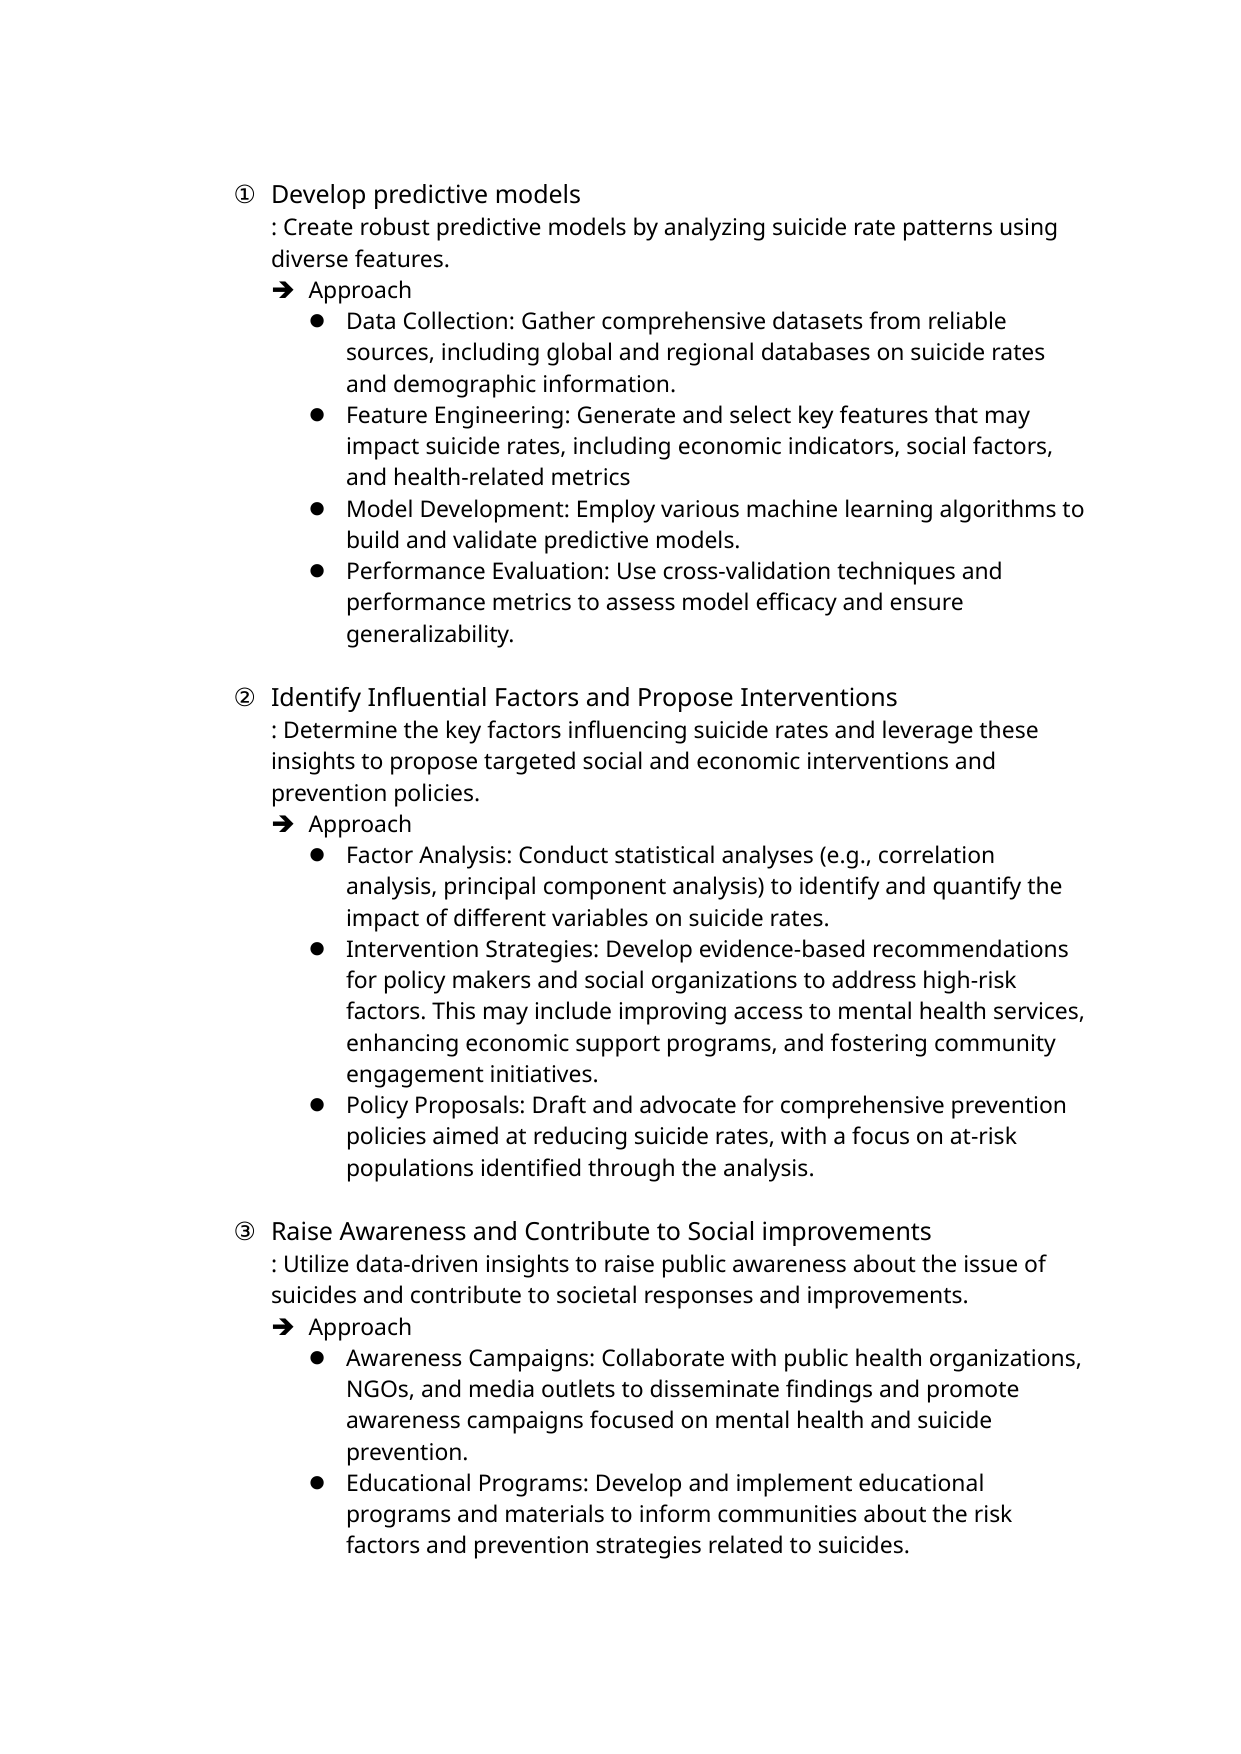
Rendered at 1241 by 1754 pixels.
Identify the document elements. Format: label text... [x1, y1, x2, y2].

list Identify Influential Factors and Propose Interventions [233, 680, 1090, 714]
list Performance Evaluation: Use cross-validation techniques and performance metrics to assess model efficacy and ensure generalizability. [308, 555, 1090, 649]
list Approach [271, 1311, 1090, 1342]
list Approach [271, 274, 1090, 305]
list Awareness Campaigns: Collaborate with public health organizations, NGOs, and media outlets to disseminate findings and promote awareness campaigns focused on mental health and suicide prevention. [308, 1342, 1090, 1467]
list Raise Awareness and Contribute to Social improvements [233, 1214, 1090, 1248]
list : Determine the key factors influencing suicide rates and leverage these insights to propose targeted social and economic interventions and prevention policies. [271, 714, 1090, 808]
list Model Development: Employ various machine learning algorithms to build and validate predictive models. [308, 492, 1090, 555]
list Develop predictive models [233, 177, 1090, 211]
list Data Collection: Gather comprehensive datasets from reliable sources, including global and regional databases on suicide rates and demographic information. [308, 305, 1090, 399]
list : Utilize data-driven insights to raise public awareness about the issue of suicides and contribute to societal responses and improvements. [271, 1248, 1090, 1311]
list Educational Programs: Develop and implement educational programs and materials to inform communities about the risk factors and prevention strategies related to suicides. [308, 1467, 1090, 1561]
list Policy Proposals: Draft and advocate for comprehensive prevention policies aimed at reducing suicide rates, with a focus on at-risk populations identified through the analysis. [308, 1089, 1090, 1183]
list : Create robust predictive models by analyzing suicide rate patterns using diverse features. [271, 211, 1090, 274]
list Factor Analysis: Conduct statistical analyses (e.g., correlation analysis, principal component analysis) to identify and quantify the impact of different variables on suicide rates. [308, 839, 1090, 933]
list Approach [271, 808, 1090, 839]
list Feature Engineering: Generate and select key features that may impact suicide rates, including economic indicators, social factors, and health-related metrics [308, 399, 1090, 492]
list Intervention Strategies: Develop evidence-based recommendations for policy makers and social organizations to address high-risk factors. This may include improving access to mental health services, enhancing economic support programs, and fostering community engagement initiatives. [308, 933, 1090, 1089]
